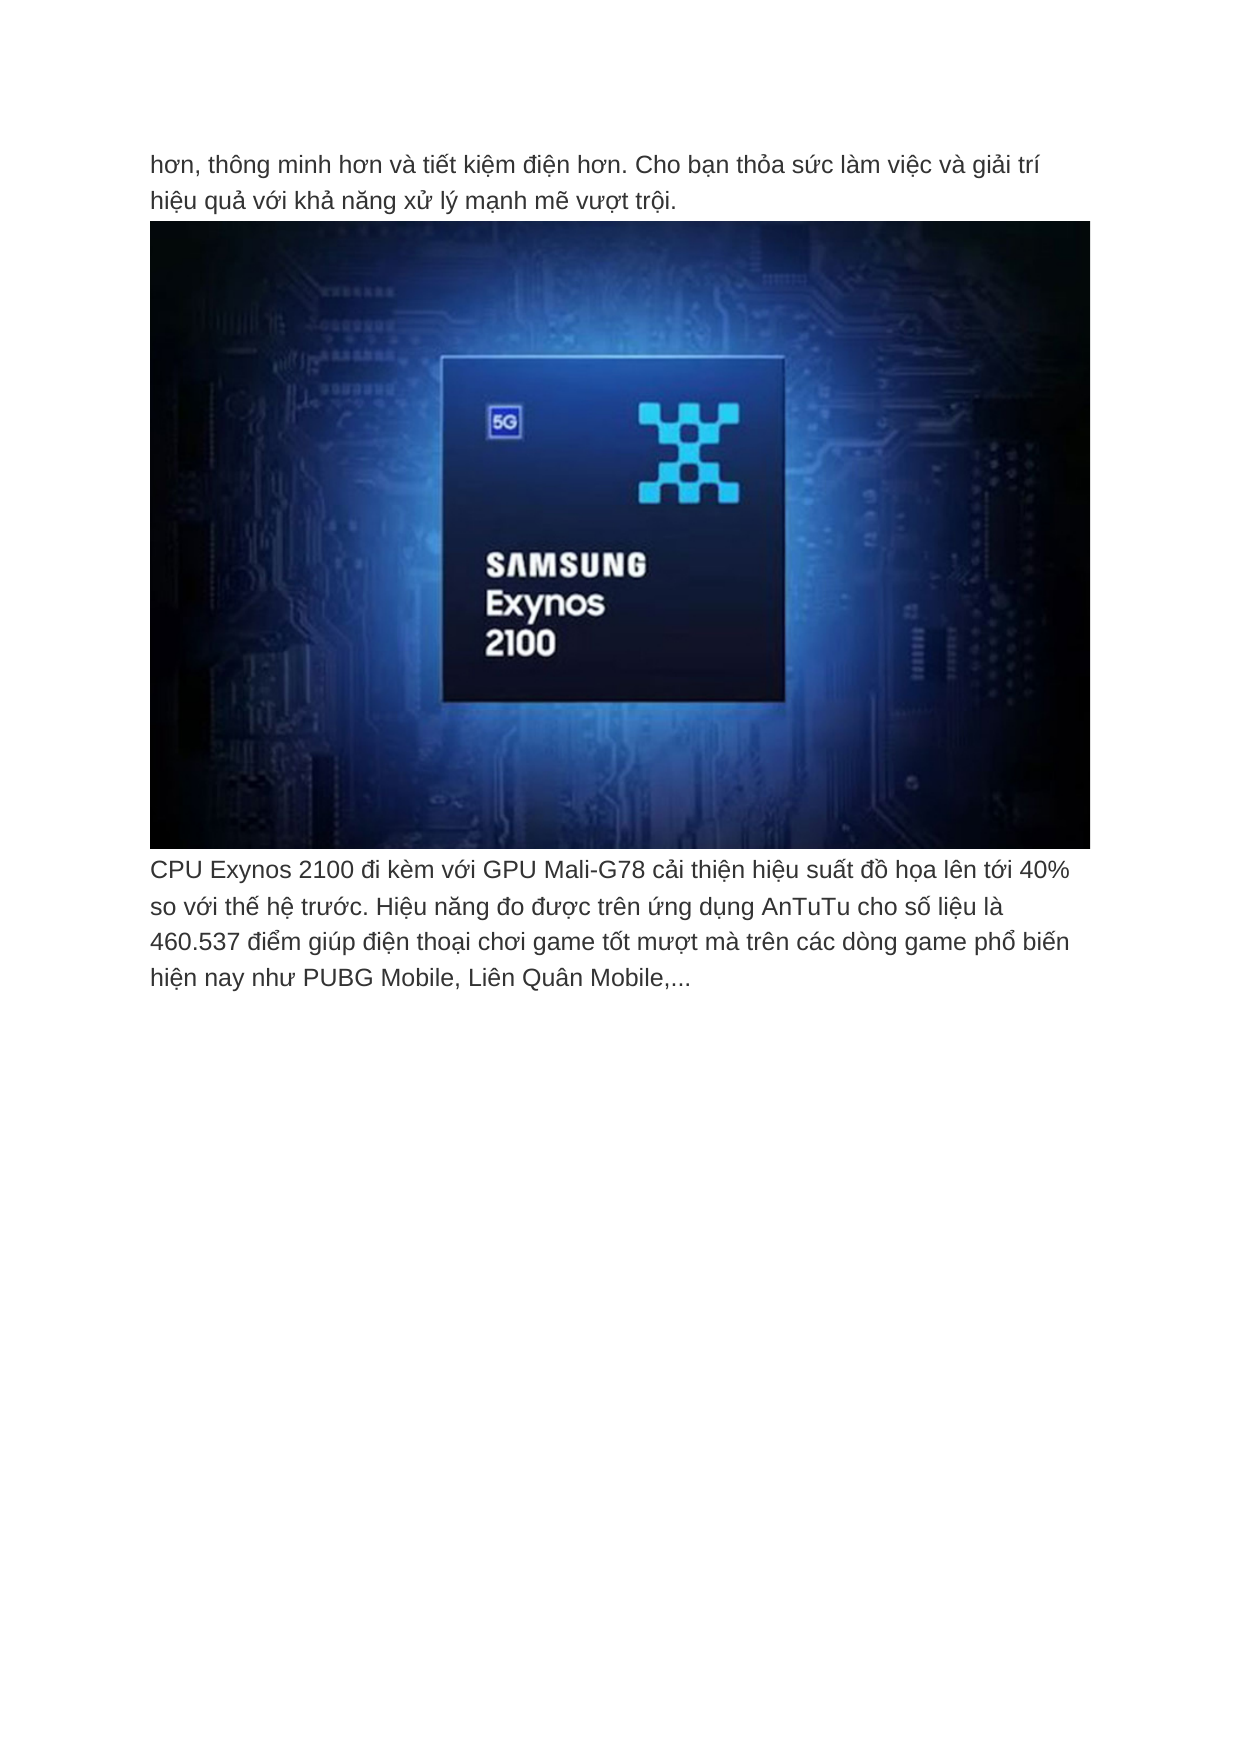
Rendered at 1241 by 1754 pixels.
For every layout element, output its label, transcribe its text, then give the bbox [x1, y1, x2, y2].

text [150, 150, 1090, 215]
text CPU Exynos 2100 đi kèm với GPU Mali-G78 cải thiện hiệu suất đồ họa lên tới 40% so với thế hệ trước. Hiệu năng đo được trên ứng dụng AnTuTu cho số liệu là 460.537 điểm giúp điện thoại chơi game tốt mượt mà trên các dòng game phổ biến hiện nay như PUBG Mobile, Liên Quân Mobile,... [150, 856, 1090, 992]
picture [150, 221, 1091, 849]
